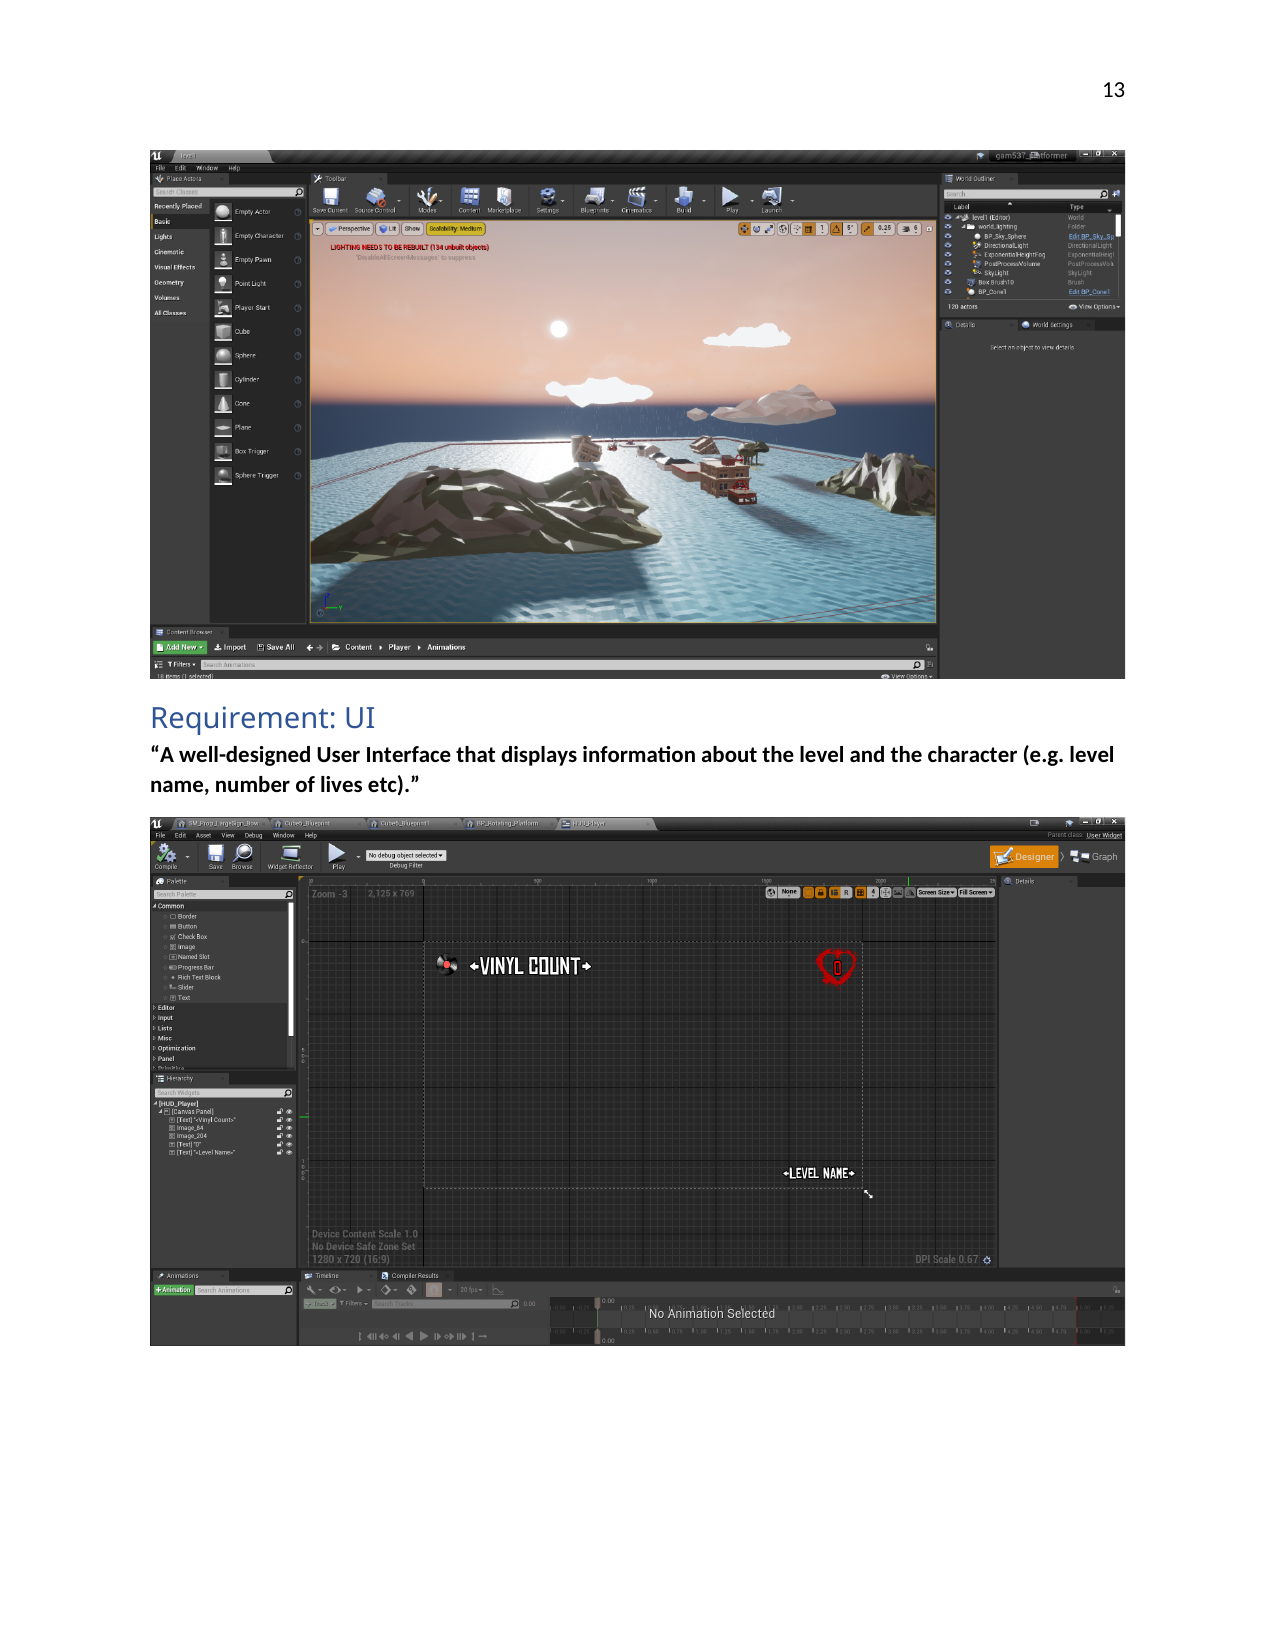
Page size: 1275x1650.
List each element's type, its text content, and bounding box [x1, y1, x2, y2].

text “A well-designed User Interface that displays information about the level and the character (e.g. level name, number of lives etc).” [150, 740, 1125, 798]
subtitle Requirement: UI [150, 697, 1125, 737]
picture [150, 817, 1125, 1346]
picture [150, 150, 1125, 679]
